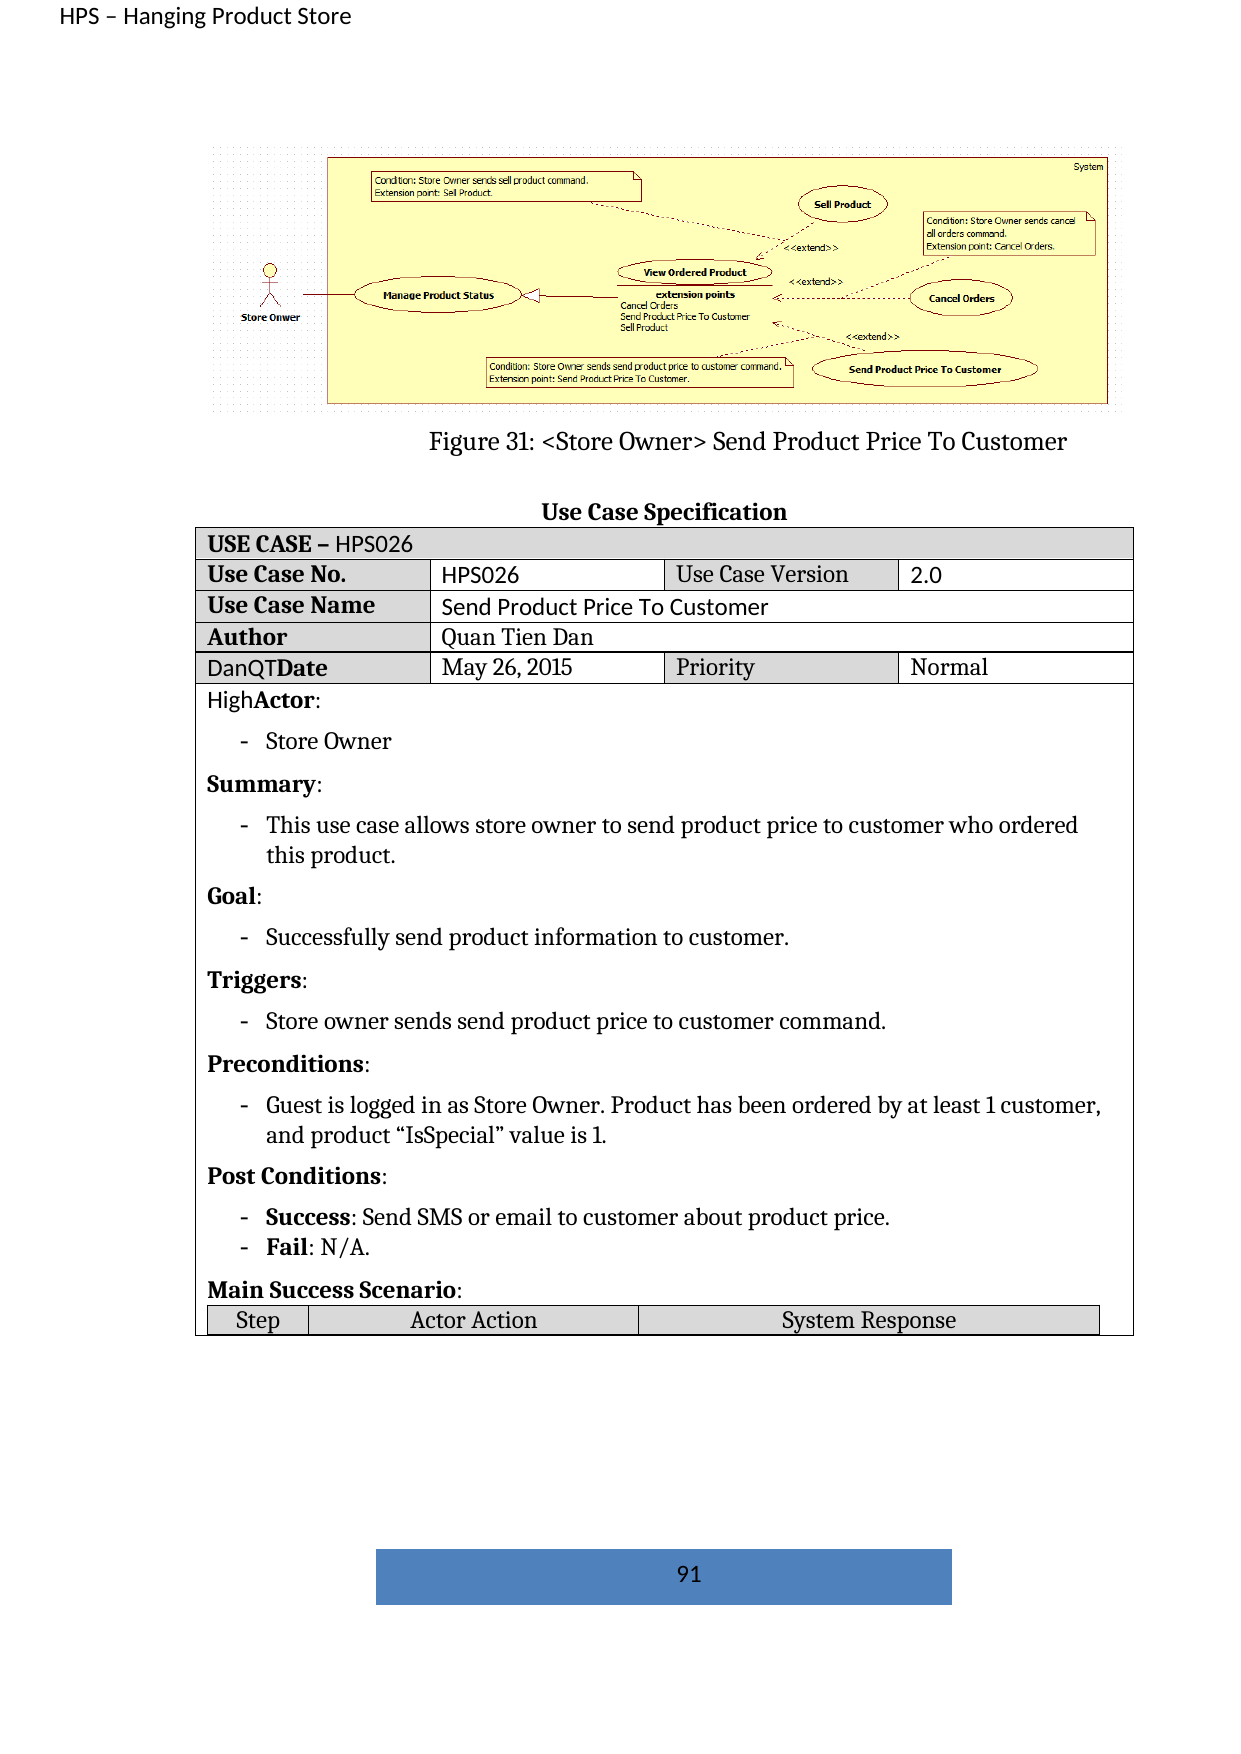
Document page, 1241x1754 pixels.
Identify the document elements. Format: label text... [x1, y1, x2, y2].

table_header USE CASE – [196, 528, 1133, 558]
table_cell Author [196, 623, 430, 651]
table_cell Use Case No. [196, 560, 430, 590]
table_cell Priority [665, 653, 898, 683]
text Figure 31: <Store Owner> Send Product Price To Customer [428, 426, 1122, 457]
table_cell Use Case Version [665, 560, 898, 590]
table_cell Date [196, 653, 430, 683]
table_cell Use Case Name [196, 591, 430, 622]
picture [207, 147, 1122, 414]
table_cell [196, 684, 1133, 1335]
list Use Case Specification [207, 498, 1122, 527]
